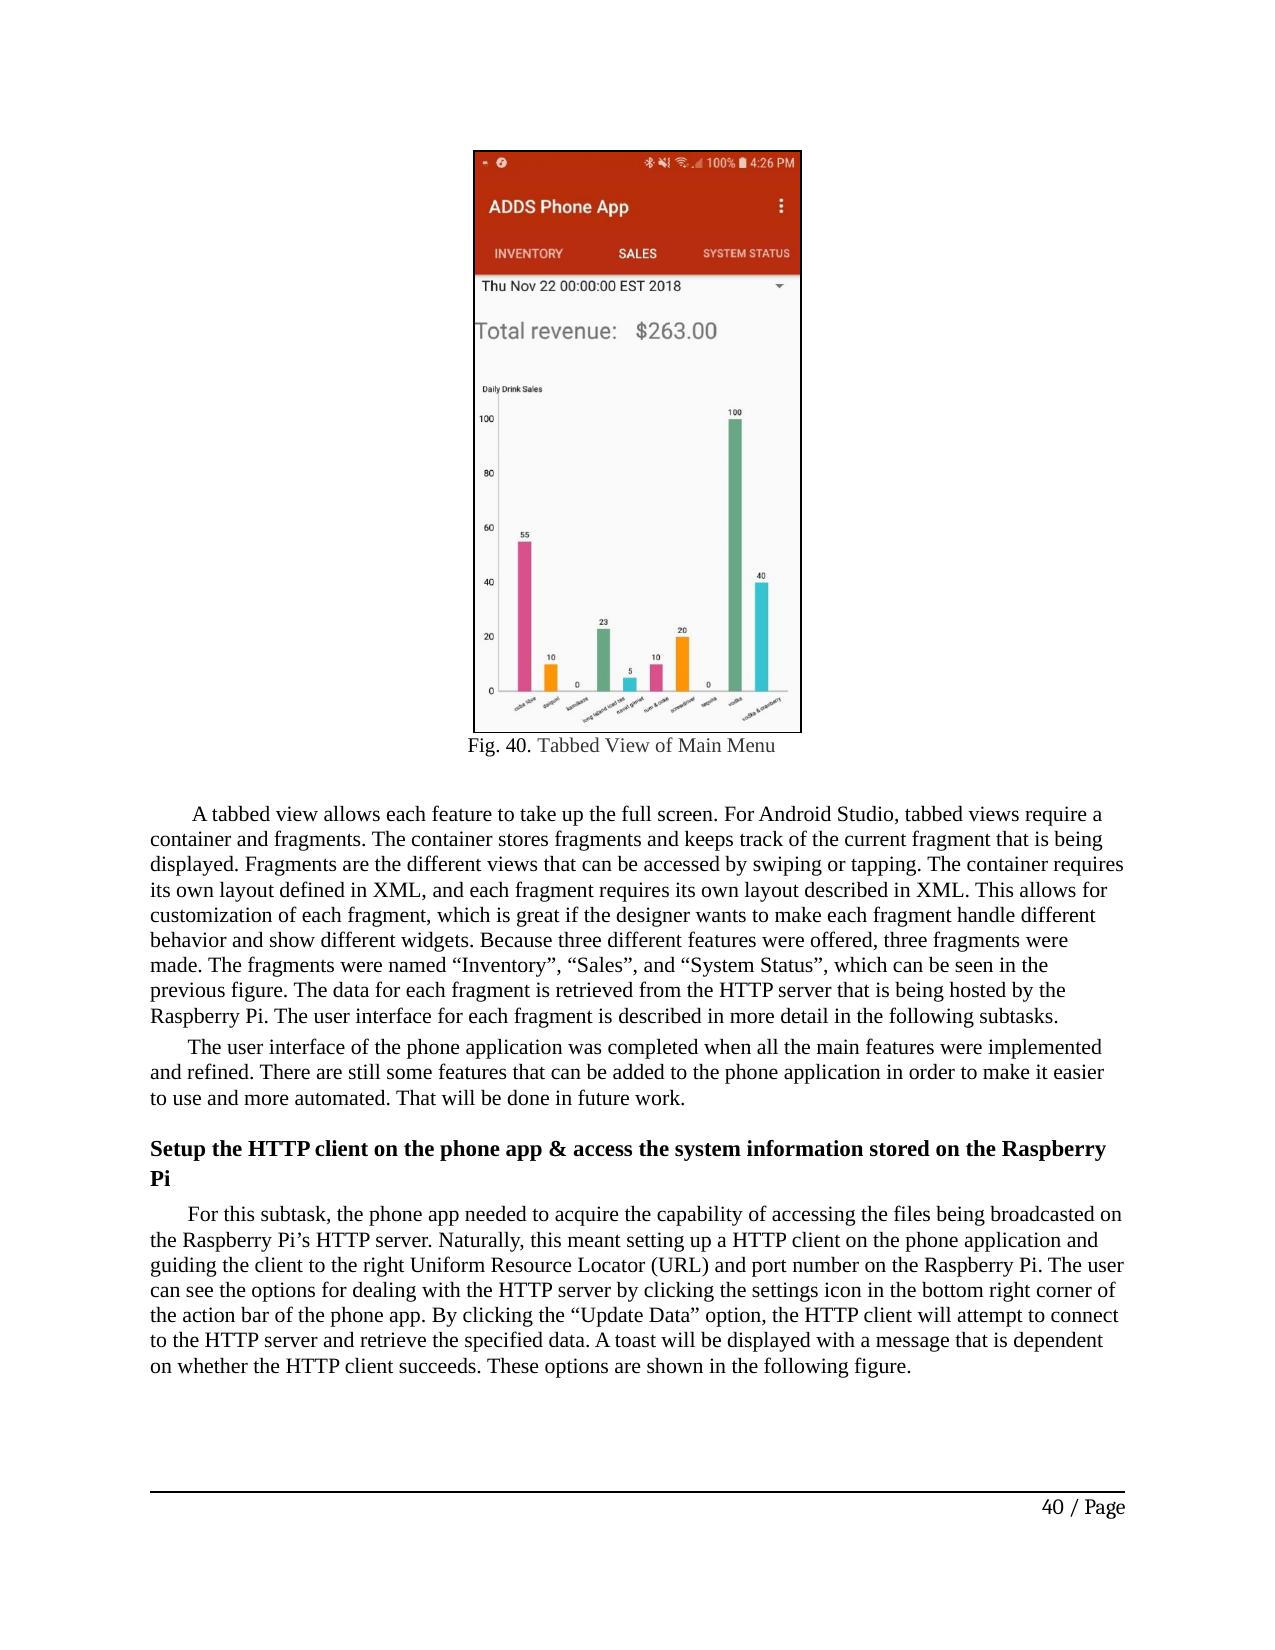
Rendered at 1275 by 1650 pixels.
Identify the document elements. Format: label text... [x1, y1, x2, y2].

picture [475, 152, 800, 732]
text A tabbed view allows each feature to take up the full screen. For Android Studio, tabbed views require a container and fragments. The container stores fragments and keeps track of the current fragment that is being displayed. Fragments are the different views that can be accessed by swiping or tapping. The container requires its own layout defined in XML, and each fragment requires its own layout described in XML. This allows for customization of each fragment, which is great if the designer wants to make each fragment handle different behavior and show different widgets. Because three different features were offered, three fragments were made. The fragments were named “Inventory”, “Sales”, and “System Status”, which can be seen in the previous figure. The data for each fragment is retrieved from the HTTP server that is being hosted by the Raspberry Pi. The user interface for each fragment is described in more detail in the following subtasks. [150, 801, 1125, 1028]
text For this subtask, the phone app needed to acquire the capability of accessing the files being broadcasted on the Raspberry Pi’s HTTP server. Naturally, this meant setting up a HTTP client on the phone application and guiding the client to the right Uniform Resource Locator (URL) and port number on the Raspberry Pi. The user can see the options for dealing with the HTTP server by clicking the settings icon in the bottom right corner of the action bar of the phone app. By clicking the “Update Data” option, the HTTP client will attempt to connect to the HTTP server and retrieve the specified data. A toast will be displayed with a message that is dependent on whether the HTTP client succeeds. These options are shown in the following figure. [150, 1201, 1125, 1378]
text Tabbed View of Main Menu [150, 733, 1125, 757]
subtitle Setup the HTTP client on the phone app & access the system information stored on the Raspberry Pi [150, 1135, 1125, 1191]
text The user interface of the phone application was completed when all the main features were implemented and refined. There are still some features that can be added to the phone application in order to make it easier to use and more automated. That will be done in future work. [150, 1034, 1125, 1110]
